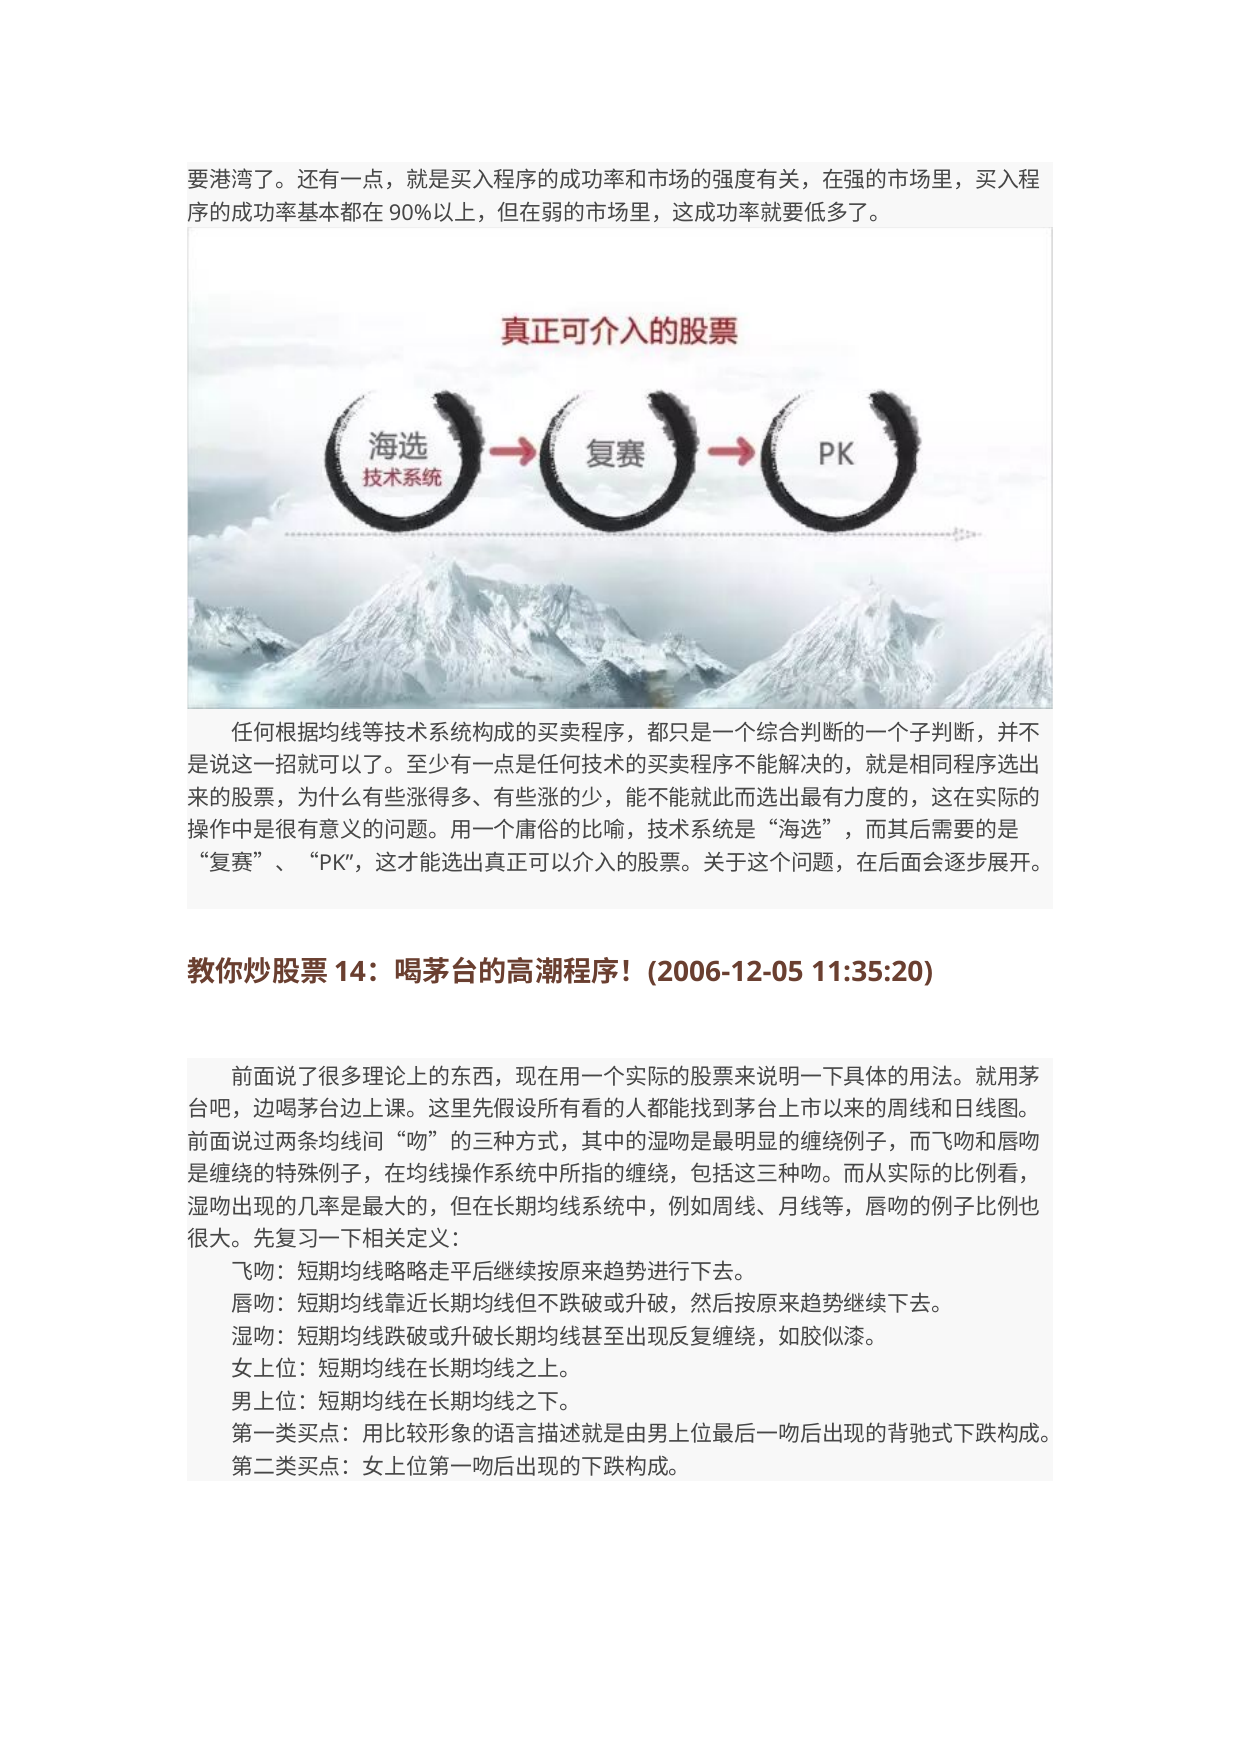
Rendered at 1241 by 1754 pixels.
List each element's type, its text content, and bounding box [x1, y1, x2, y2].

text 前面说了很多理论上的东西，现在用一个实际的股票来说明一下具体的用法。就用茅台吧，边喝茅台边上课。这里先假设所有看的人都能找到茅台上市以来的周线和日线图。前面说过两条均线间“吻”的三种方式，其中的湿吻是最明显的缠绕例子，而飞吻和唇吻是缠绕的特殊例子，在均线操作系统中所指的缠绕，包括这三种吻。而从实际的比例看，湿吻出现的几率是最大的，但在长期均线系统中，例如周线、月线等，唇吻的例子比例也很大。先复习一下相关定义： [187, 1058, 1053, 1253]
text 任何根据均线等技术系统构成的买卖程序，都只是一个综合判断的一个子判断，并不是说这一招就可以了。至少有一点是任何技术的买卖程序不能解决的，就是相同程序选出来的股票，为什么有些涨得多、有些涨的少，能不能就此而选出最有力度的，这在实际的操作中是很有意义的问题。用一个庸俗的比喻，技术系统是“海选”，而其后需要的是“复赛”、“PK”，这才能选出真正可以介入的股票。关于这个问题，在后面会逐步展开。 [187, 714, 1053, 877]
subtitle 教你炒股票14：喝茅台的高潮程序！(2006-12-05 11:35:20) [187, 937, 1053, 1002]
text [187, 162, 1053, 227]
text 唇吻：短期均线靠近长期均线但不跌破或升破，然后按原来趋势继续下去。 [187, 1286, 1053, 1318]
text 女上位：短期均线在长期均线之上。 [187, 1351, 1053, 1383]
text 第一类买点：用比较形象的语言描述就是由男上位最后一吻后出现的背驰式下跌构成。 [187, 1416, 1053, 1448]
text 男上位：短期均线在长期均线之下。 [187, 1383, 1053, 1416]
picture [187, 227, 1053, 709]
text 飞吻：短期均线略略走平后继续按原来趋势进行下去。 [187, 1253, 1053, 1286]
text 第二类买点：女上位第一吻后出现的下跌构成。 [187, 1448, 1053, 1481]
text 湿吻：短期均线跌破或升破长期均线甚至出现反复缠绕，如胶似漆。 [187, 1318, 1053, 1351]
